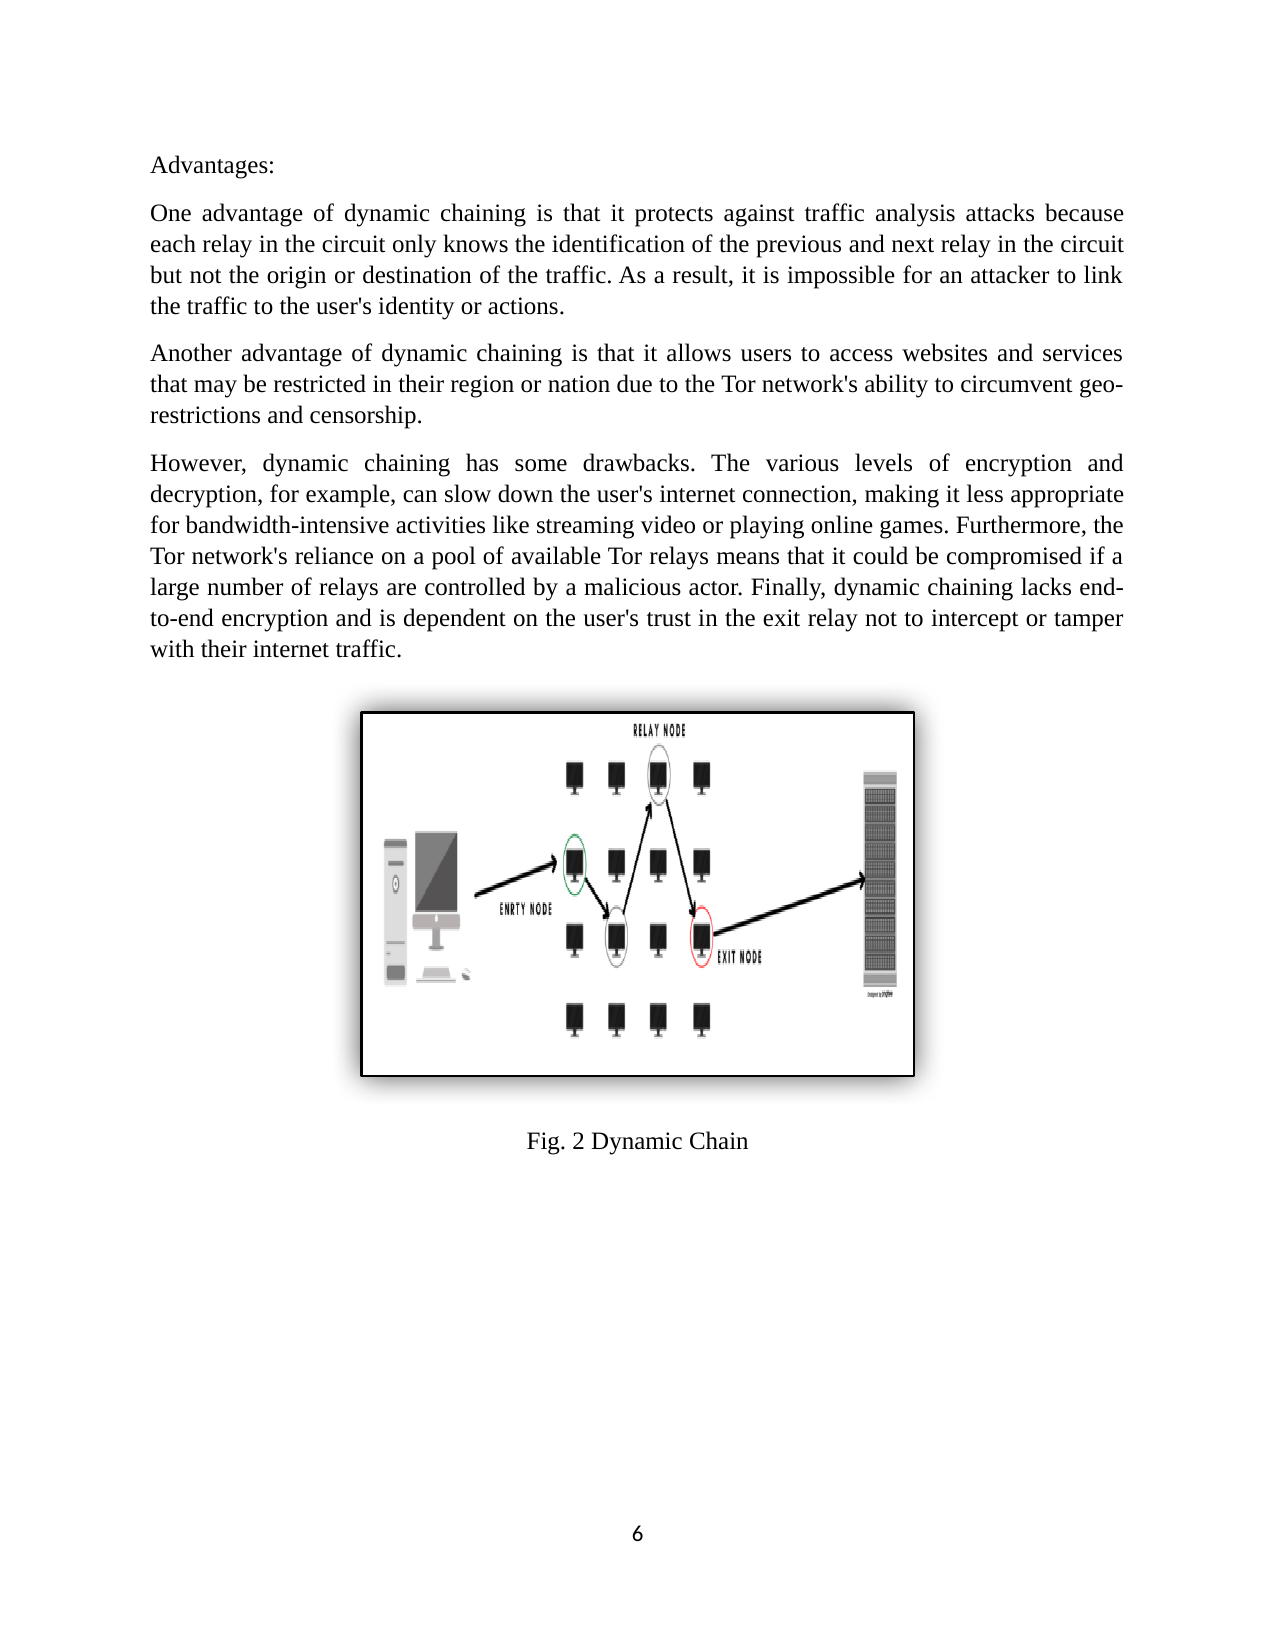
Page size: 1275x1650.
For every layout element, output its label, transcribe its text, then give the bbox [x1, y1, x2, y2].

text However, dynamic chaining has some drawbacks. The various levels of encryption and decryption, for example, can slow down the user's internet connection, making it less appropriate for bandwidth-intensive activities like streaming video or playing online games. Furthermore, the Tor network's reliance on a pool of available Tor relays means that it could be compromised if a large number of relays are controlled by a malicious actor. Finally, dynamic chaining lacks end-to-end encryption and is dependent on the user's trust in the exit relay not to intercept or tamper with their internet traffic. [150, 448, 1125, 663]
text Another advantage of dynamic chaining is that it allows users to access websites and services that may be restricted in their region or nation due to the Tor network's ability to circumvent geo-restrictions and censorship. [150, 338, 1125, 429]
picture [363, 714, 913, 1075]
text Advantages: [150, 150, 1125, 179]
text Fig. 2 Dynamic Chain [150, 1126, 1125, 1155]
text One advantage of dynamic chaining is that it protects against traffic analysis attacks because each relay in the circuit only knows the identification of the previous and next relay in the circuit but not the origin or destination of the traffic. As a result, it is impossible for an attacker to link the traffic to the user's identity or actions. [150, 198, 1125, 319]
